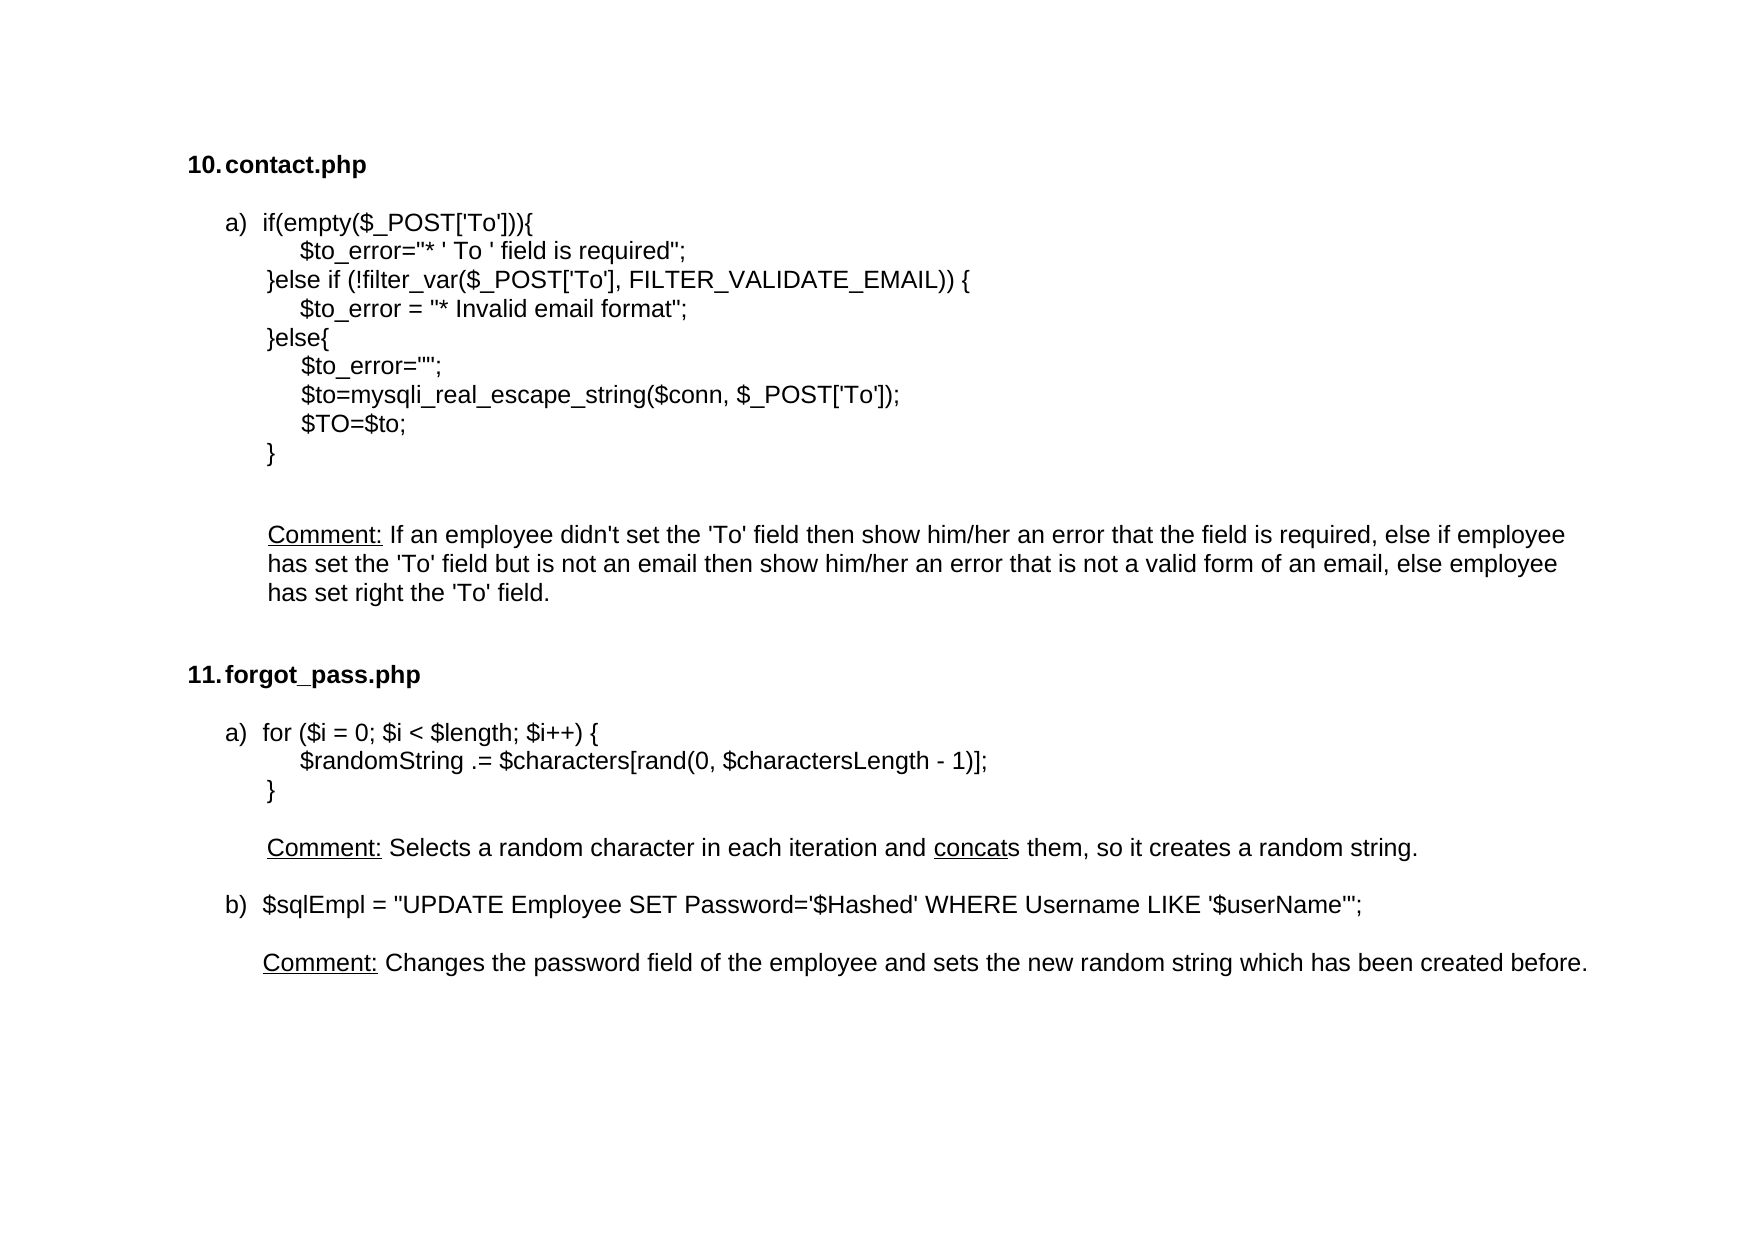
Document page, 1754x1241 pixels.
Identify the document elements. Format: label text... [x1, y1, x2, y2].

text $to_error="* ' To ' field is required"; [150, 236, 1604, 265]
text Comment: If an employee didn't set the 'To' field then show him/her an error that the field is required, else if employee has set the 'To' field but is not an email then show him/her an error that is not a valid form of an email, else employee has set right the 'To' field. [267, 520, 1604, 606]
text $randomString .= $characters[rand(0, $charactersLength - 1)]; [225, 746, 1604, 775]
text $to_error=""; [150, 351, 1604, 380]
list for ($i = 0; $i < $length; $i++) { [225, 717, 1604, 746]
text }else{ [225, 322, 1604, 351]
text }else if (!filter_var($_POST['To'], FILTER_VALIDATE_EMAIL)) { [225, 265, 1604, 294]
list forgot_pass.php [187, 660, 1604, 689]
text $to_error = "* Invalid email format"; [150, 294, 1604, 322]
list if(empty($_POST['To'])){ [225, 207, 1604, 236]
text } [225, 437, 1604, 466]
text Comment: Changes the password field of the employee and sets the new random string which has been created before. [187, 947, 1604, 976]
list $sqlEmpl = "UPDATE Employee SET Password='$Hashed' WHERE Username LIKE '$userName'"; [225, 890, 1604, 919]
text Comment: Selects a random character in each iteration and concats them, so it creates a random string. [225, 832, 1604, 861]
text } [225, 775, 1604, 804]
text $to=mysqli_real_escape_string($conn, $_POST['To']); [150, 380, 1604, 409]
text $TO=$to; [150, 409, 1604, 437]
list contact.php [187, 150, 1604, 179]
